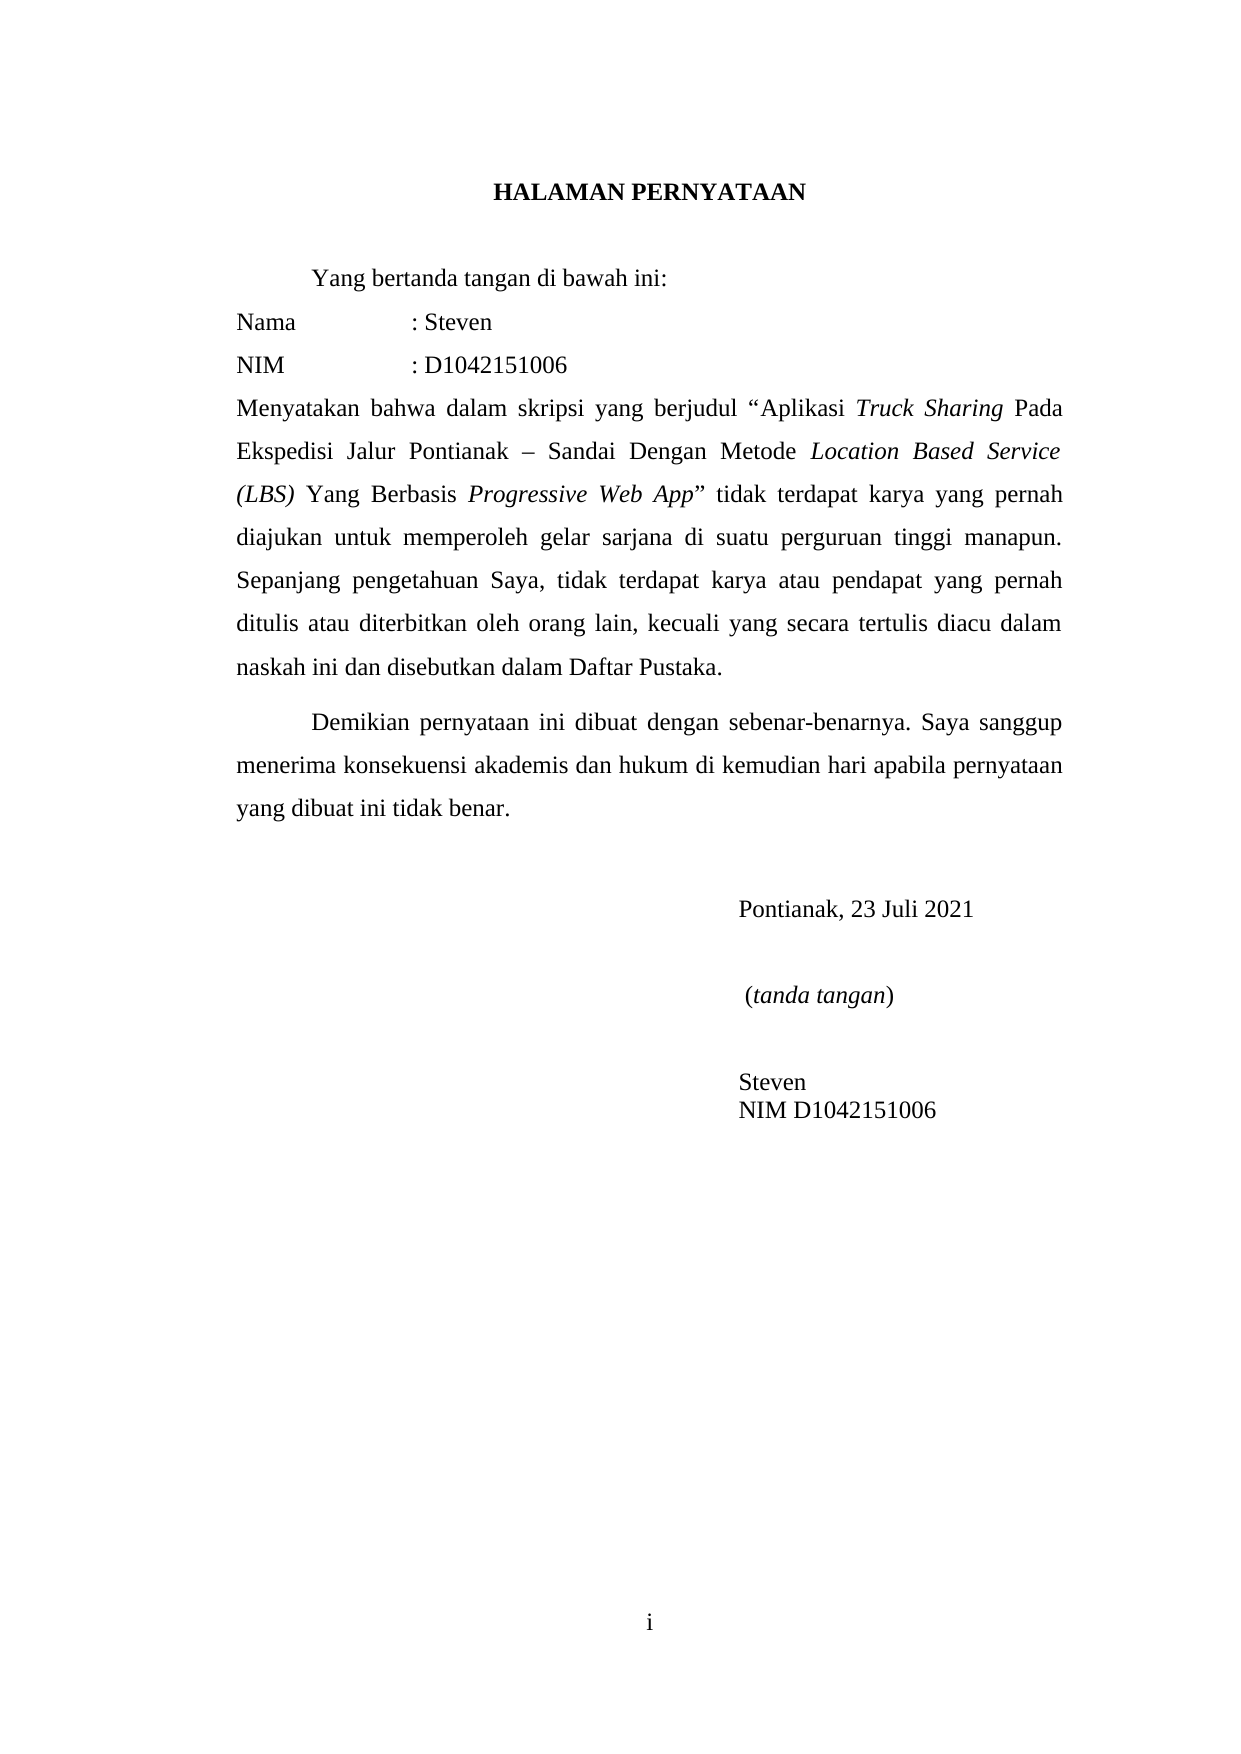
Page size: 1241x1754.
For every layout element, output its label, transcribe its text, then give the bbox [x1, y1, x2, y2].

text Pontianak, 23 Juli 2021 [738, 894, 1063, 923]
text Demikian pernyataan ini dibuat dengan sebenar-benarnya. Saya sanggup menerima konsekuensi akademis dan hukum di kemudian hari apabila pernyataan yang dibuat ini tidak benar. [236, 707, 1063, 822]
text NIM D1042151006 [738, 1095, 1063, 1124]
text Nama : Steven [236, 307, 1063, 335]
text NIM : D1042151006 [236, 350, 1063, 378]
text Steven [738, 1067, 1063, 1095]
text (tanda tangan) [738, 980, 1063, 1009]
text Menyatakan bahwa dalam skripsi yang berjudul “Aplikasi Truck Sharing Pada Ekspedisi Jalur Pontianak – Sandai Dengan Metode Location Based Service (LBS) Yang Berbasis Progressive Web App” tidak terdapat karya yang pernah diajukan untuk memperoleh gelar sarjana di suatu perguruan tinggi manapun. Sepanjang pengetahuan Saya, tidak terdapat karya atau pendapat yang pernah ditulis atau diterbitkan oleh orang lain, kecuali yang secara tertulis diacu dalam naskah ini dan disebutkan dalam Daftar Pustaka. [236, 393, 1063, 680]
text Yang bertanda tangan di bawah ini: [236, 263, 1063, 292]
text Halaman Pernyataan [236, 177, 1063, 206]
